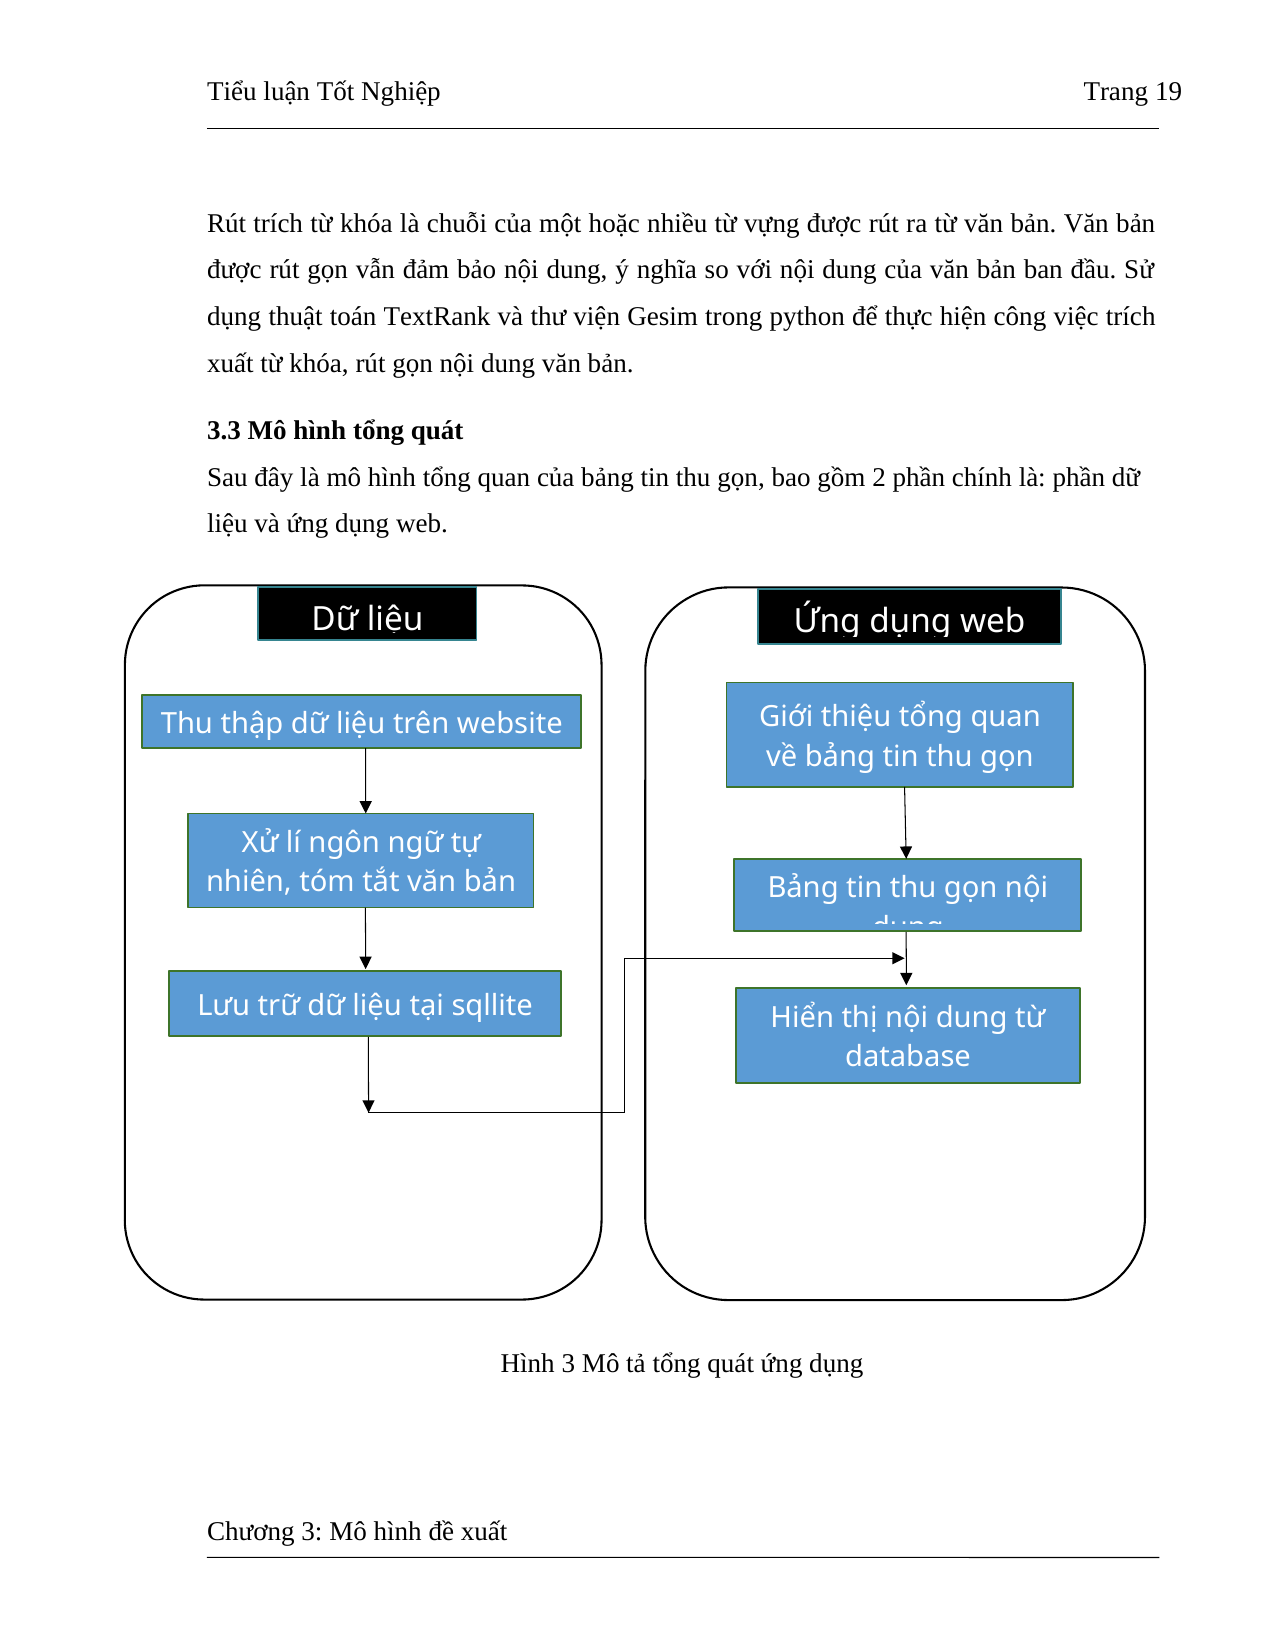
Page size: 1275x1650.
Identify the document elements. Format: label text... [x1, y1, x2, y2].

text Sau đây là mô hình tổng quan của bảng tin thu gọn, bao gồm 2 phần chính là: phần dữ liệu và ứng dụng web. [207, 461, 1157, 539]
subtitle 3.3 Mô hình tổng quát [207, 414, 1157, 445]
text Rút trích từ khóa là chuỗi của một hoặc nhiều từ vựng được rút ra từ văn bản. Văn bản được rút gọn vẫn đảm bảo nội dung, ý nghĩa so với nội dung của văn bản ban đầu. Sử dụng thuật toán TextRank và thư viện Gesim trong python để thực hiện công việc trích xuất từ khóa, rút gọn nội dung văn bản. [207, 207, 1157, 378]
